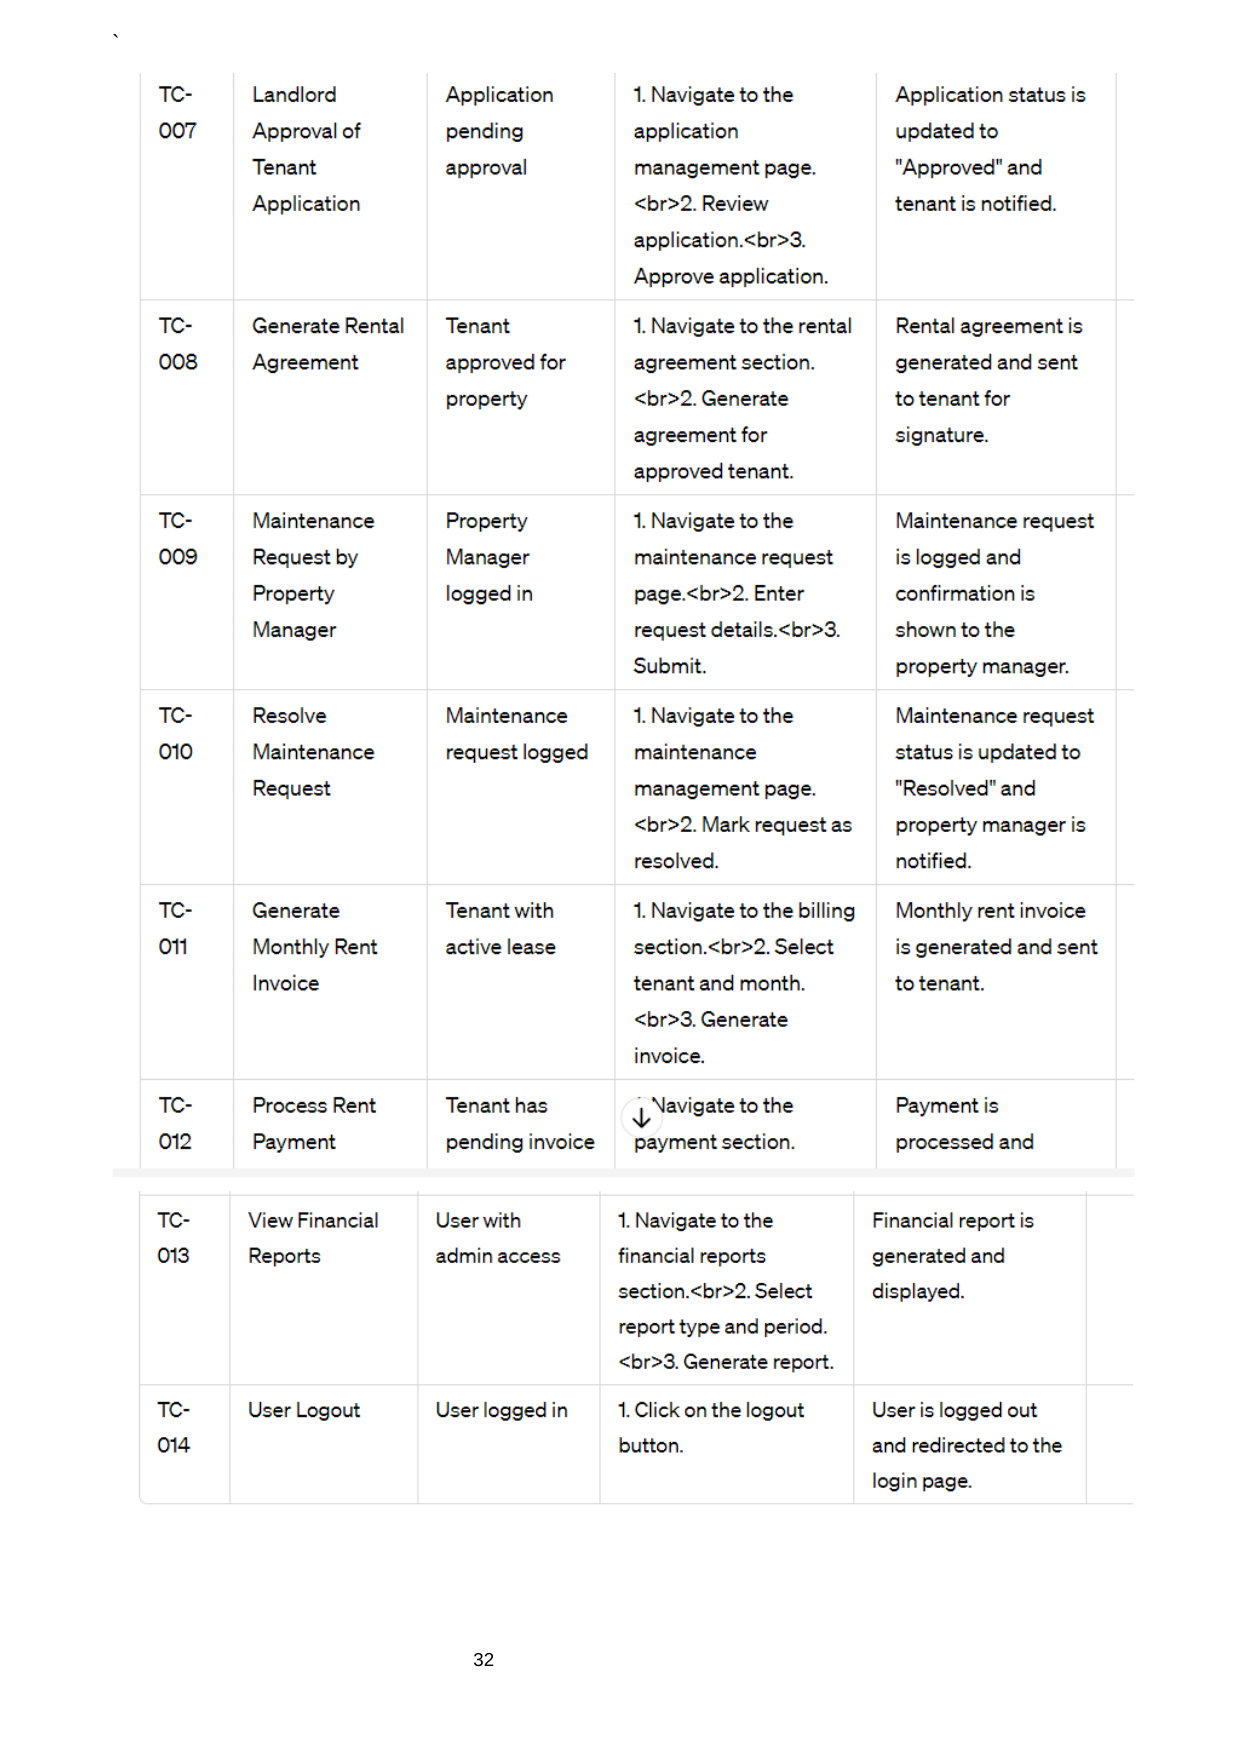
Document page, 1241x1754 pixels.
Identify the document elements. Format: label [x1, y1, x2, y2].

picture [112, 73, 1135, 1177]
picture [112, 1191, 1134, 1535]
